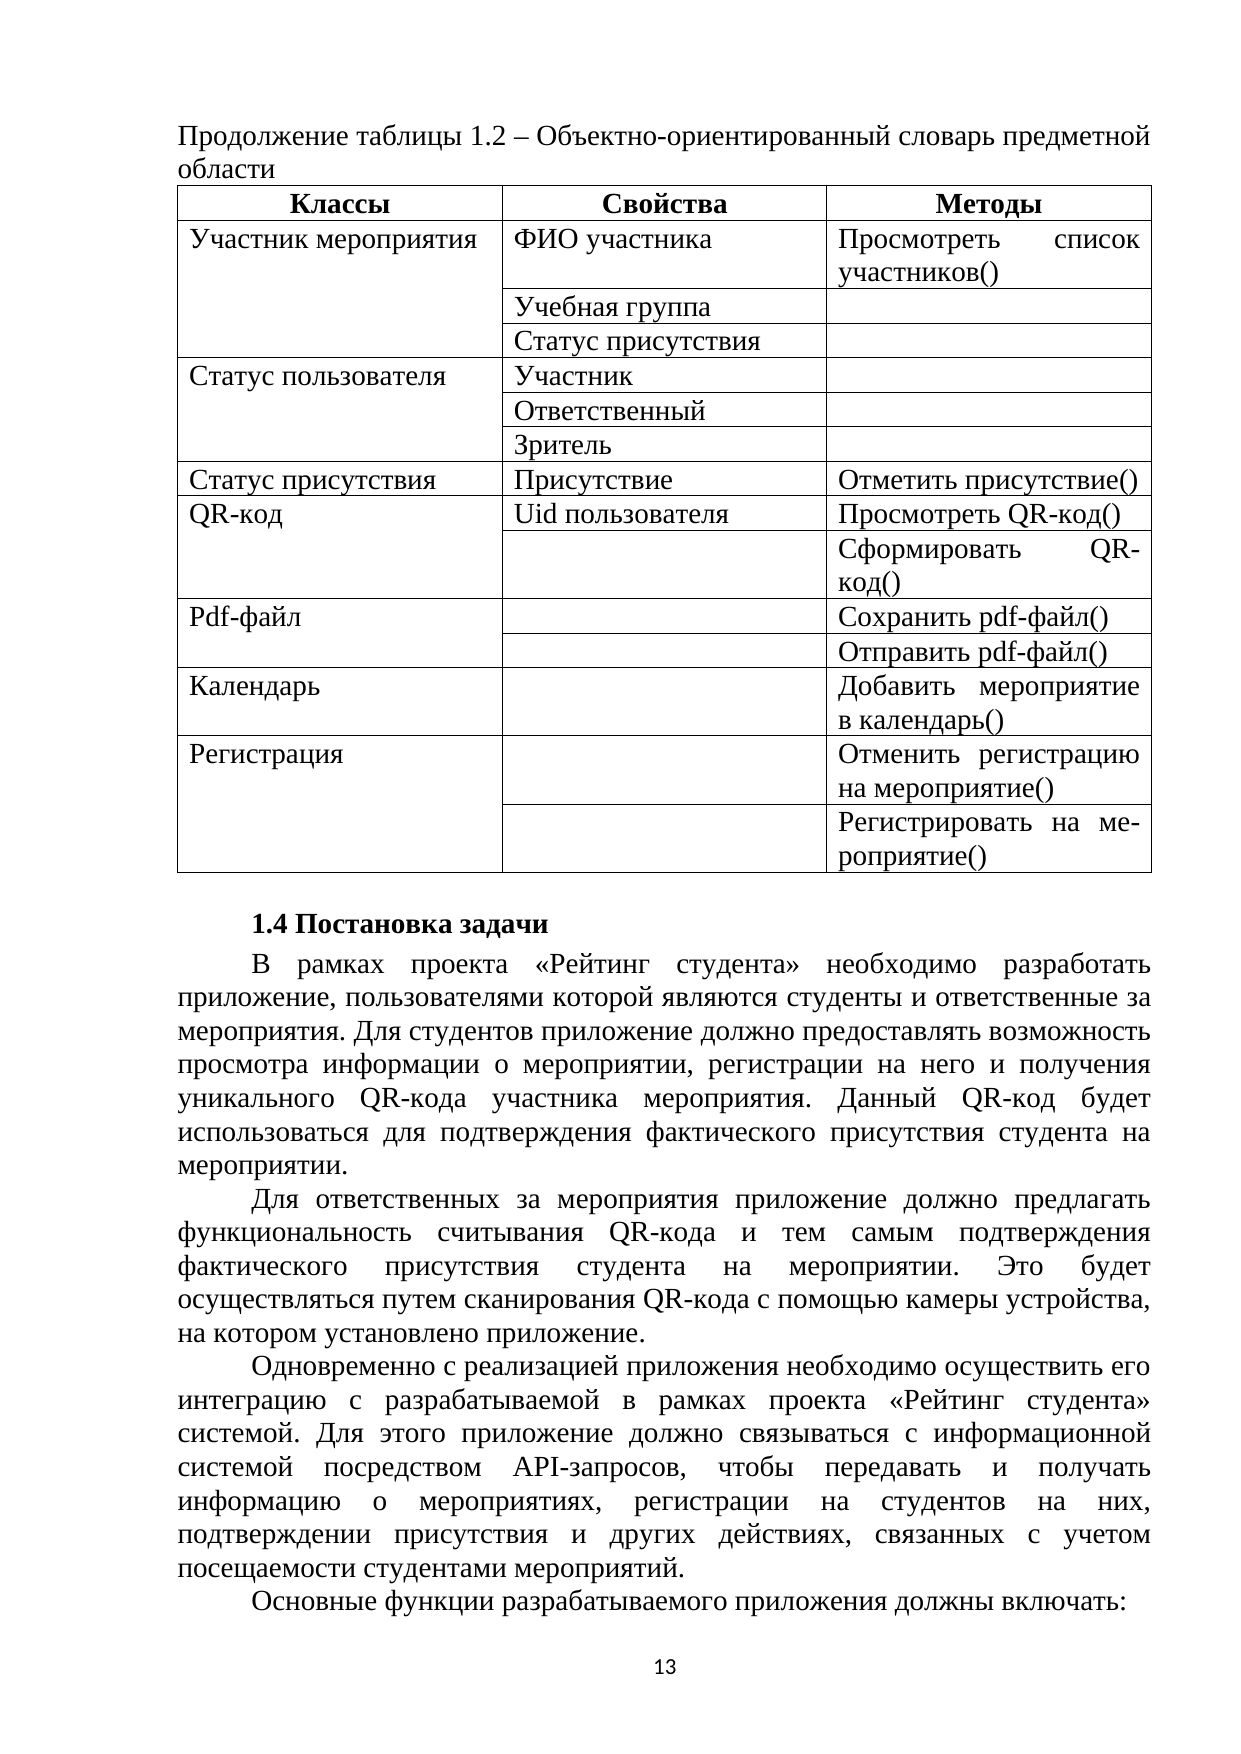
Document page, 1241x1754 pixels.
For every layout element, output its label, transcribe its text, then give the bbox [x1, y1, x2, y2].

table_cell ФИО участника [503, 221, 826, 288]
table_cell [827, 289, 1151, 322]
text Основные функции разрабатываемого приложения должны включать: [177, 1583, 1152, 1617]
table_cell Просмотреть список участников() [827, 221, 1151, 288]
table_cell QR-код [178, 496, 502, 598]
table_cell [827, 324, 1151, 357]
table_header Методы [827, 186, 1151, 220]
table_cell Добавить мероприятие в календарь() [827, 668, 1151, 735]
text Одновременно с реализацией приложения необходимо осуществить его интеграцию с разрабатываемой в рамках проекта «Рейтинг студента» системой. Для этого приложение должно связываться с информационной системой посредством API-запросов, чтобы передавать и получать информацию о мероприятиях, регистрации на студентов на них, подтверждении присутствия и других действиях, связанных с учетом посещаемости студентами мероприятий. [177, 1348, 1152, 1583]
table_cell Просмотреть QR-код() [827, 496, 1151, 530]
table_cell Сохранить pdf-файл() [827, 599, 1151, 633]
table_cell Календарь [178, 668, 502, 735]
table_cell Присутствие [503, 462, 826, 495]
table_cell [503, 736, 826, 803]
table_cell Регистрировать на мероприятие() [827, 805, 1151, 872]
table_cell [827, 427, 1151, 461]
table_cell [503, 634, 826, 667]
table_cell Отправить pdf-файл() [827, 634, 1151, 667]
table_cell Uid пользователя [503, 496, 826, 530]
table_cell Ответственный [503, 393, 826, 426]
text В рамках проекта «Рейтинг студента» необходимо разработать приложение, пользователями которой являются студенты и ответственные за мероприятия. Для студентов приложение должно предоставлять возможность просмотра информации о мероприятии, регистрации на него и получения уникального QR-кода участника мероприятия. Данный QR-код будет использоваться для подтверждения фактического присутствия студента на мероприятии. [177, 946, 1152, 1181]
table_cell Участник [503, 358, 826, 392]
table_cell [503, 668, 826, 735]
table_cell Участник мероприятия [178, 221, 502, 357]
text Для ответственных за мероприятия приложение должно предлагать функциональность считывания QR-кода и тем самым подтверждения фактического присутствия студента на мероприятии. Это будет осуществляться путем сканирования QR-кода с помощью камеры устройства, на котором установлено приложение. [177, 1181, 1152, 1348]
table_cell Регистрация [178, 736, 502, 872]
table_cell Отменить регистрацию на мероприятие() [827, 736, 1151, 803]
table_cell [503, 531, 826, 598]
table_cell Зритель [503, 427, 826, 461]
text 1.4 Постановка задачи [177, 906, 1152, 940]
table_cell Статус присутствия [503, 324, 826, 357]
table_cell [827, 358, 1151, 392]
table_cell [503, 805, 826, 872]
table_cell Статус присутствия [178, 462, 502, 495]
table_cell [503, 599, 826, 633]
table_header Классы [178, 186, 502, 220]
table_cell [827, 393, 1151, 426]
table_cell Статус пользователя [178, 358, 502, 461]
text Продолжение таблицы 1.2 – Объектно-ориентированный словарь предметной области [177, 118, 1152, 185]
table_cell Учебная группа [503, 289, 826, 322]
table_cell Отметить присутствие() [827, 462, 1151, 495]
table_cell Сформировать QR-код() [827, 531, 1151, 598]
table_header Свойства [503, 186, 826, 220]
table_cell Pdf-файл [178, 599, 502, 667]
